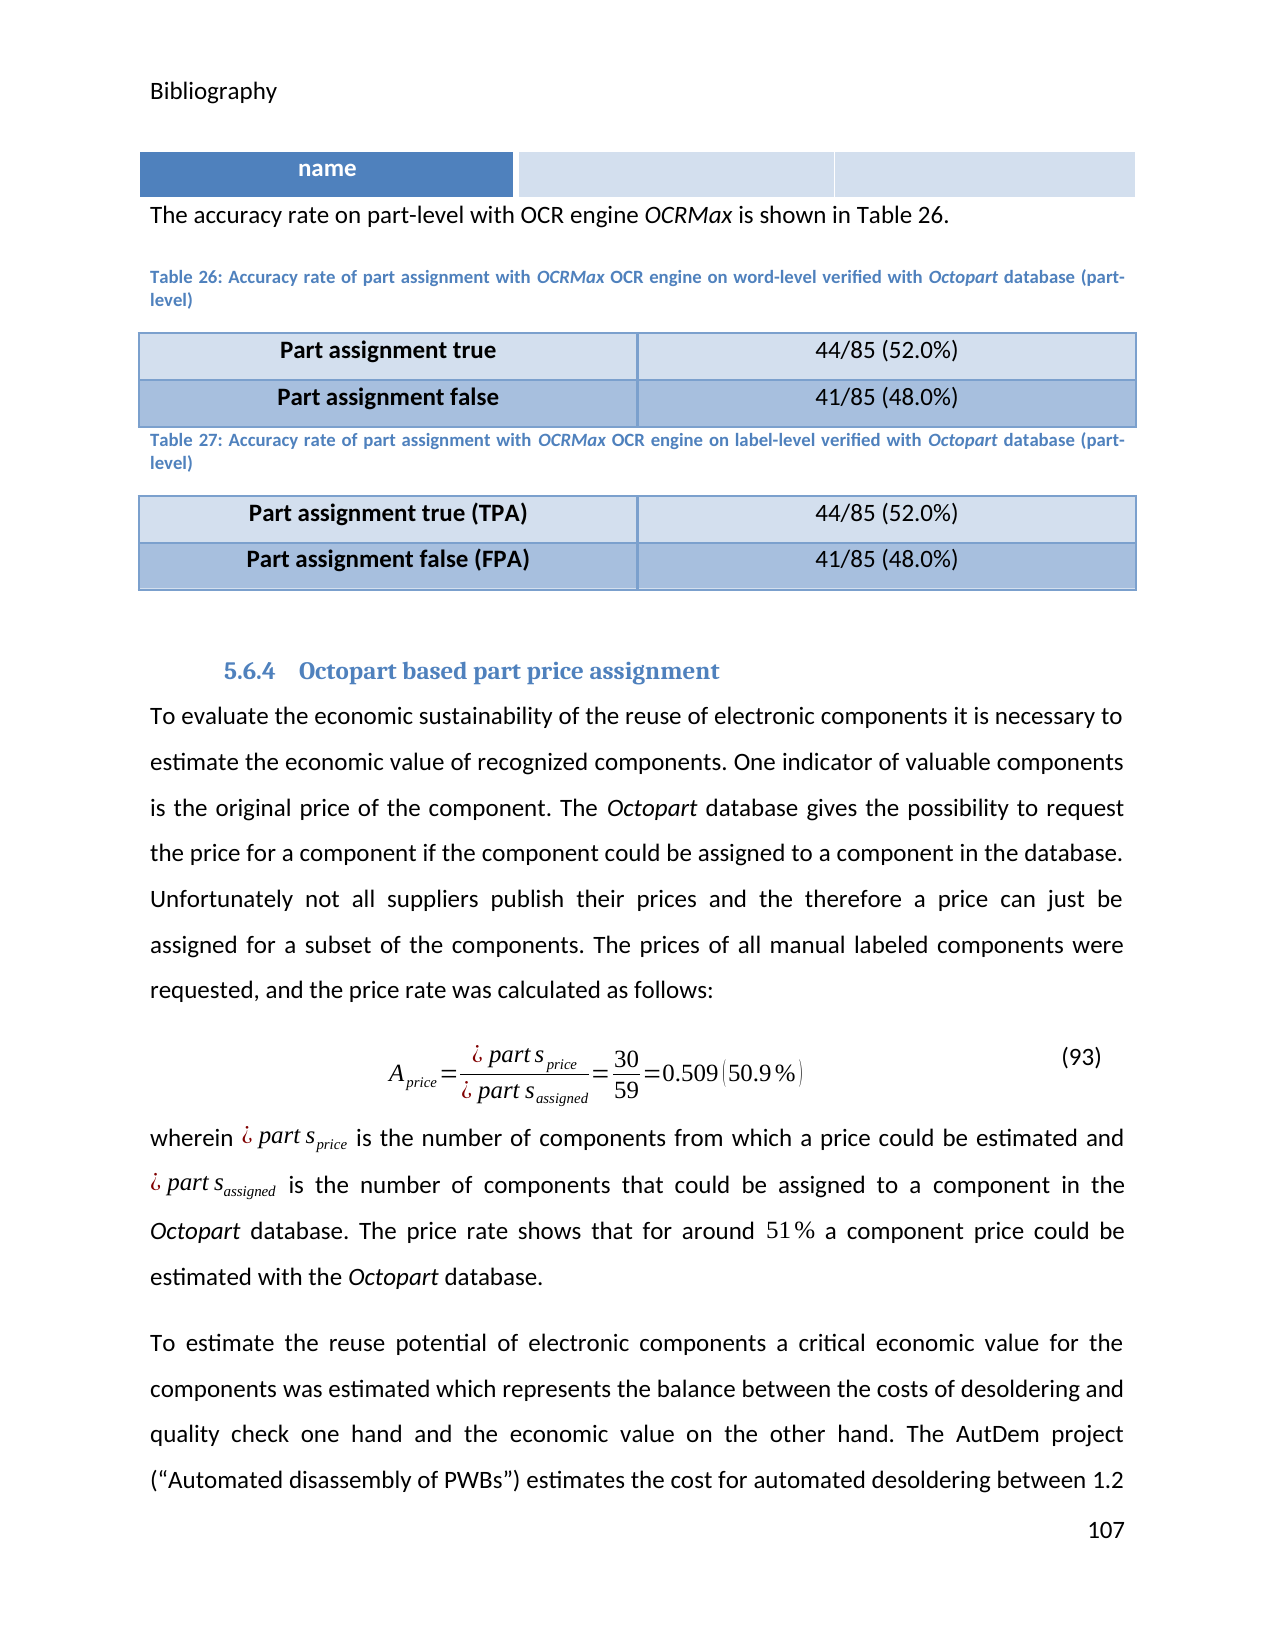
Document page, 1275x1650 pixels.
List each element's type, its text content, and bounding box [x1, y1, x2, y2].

table_header Part assignment true [140, 334, 636, 379]
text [150, 1327, 1125, 1495]
table_cell 29/75 (41.3%) [519, 152, 834, 197]
table_cell Part assignment false (FPA) [140, 544, 636, 588]
text wherein is the number of components from which a price could be estimated and is the number of components that could be assigned to a component in the Octopart database. The price rate shows that for around a component price could be estimated with the Octopart database. [150, 1122, 1125, 1291]
table_header Part assignment true (TPA) [140, 497, 636, 542]
table_header 44/85 (52.0%) [639, 334, 1135, 379]
table_cell 41/85 (48.0%) [639, 544, 1135, 588]
text The accuracy rate on part-level with OCR engine OCRMax is shown in Table 26. [150, 199, 1125, 229]
table_cell 41/85 (48.0%) [639, 381, 1135, 426]
table_cell 464/473 (98.1%) [835, 152, 1135, 197]
subtitle Octopart based part price assignment [224, 657, 1125, 686]
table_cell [140, 152, 513, 197]
text To evaluate the economic sustainability of the reuse of electronic components it is necessary to estimate the economic value of recognized components. One indicator of valuable components is the original price of the component. The Octopart database gives the possibility to request the price for a component if the component could be assigned to a component in the database. Unfortunately not all suppliers publish their prices and the therefore a price can just be assigned for a subset of the components. The prices of all manual labeled components were requested, and the price rate was calculated as follows: [150, 700, 1125, 1005]
table_header 44/85 (52.0%) [639, 497, 1135, 542]
table_header [139, 1041, 1050, 1122]
table_cell Part assignment false [140, 381, 636, 426]
